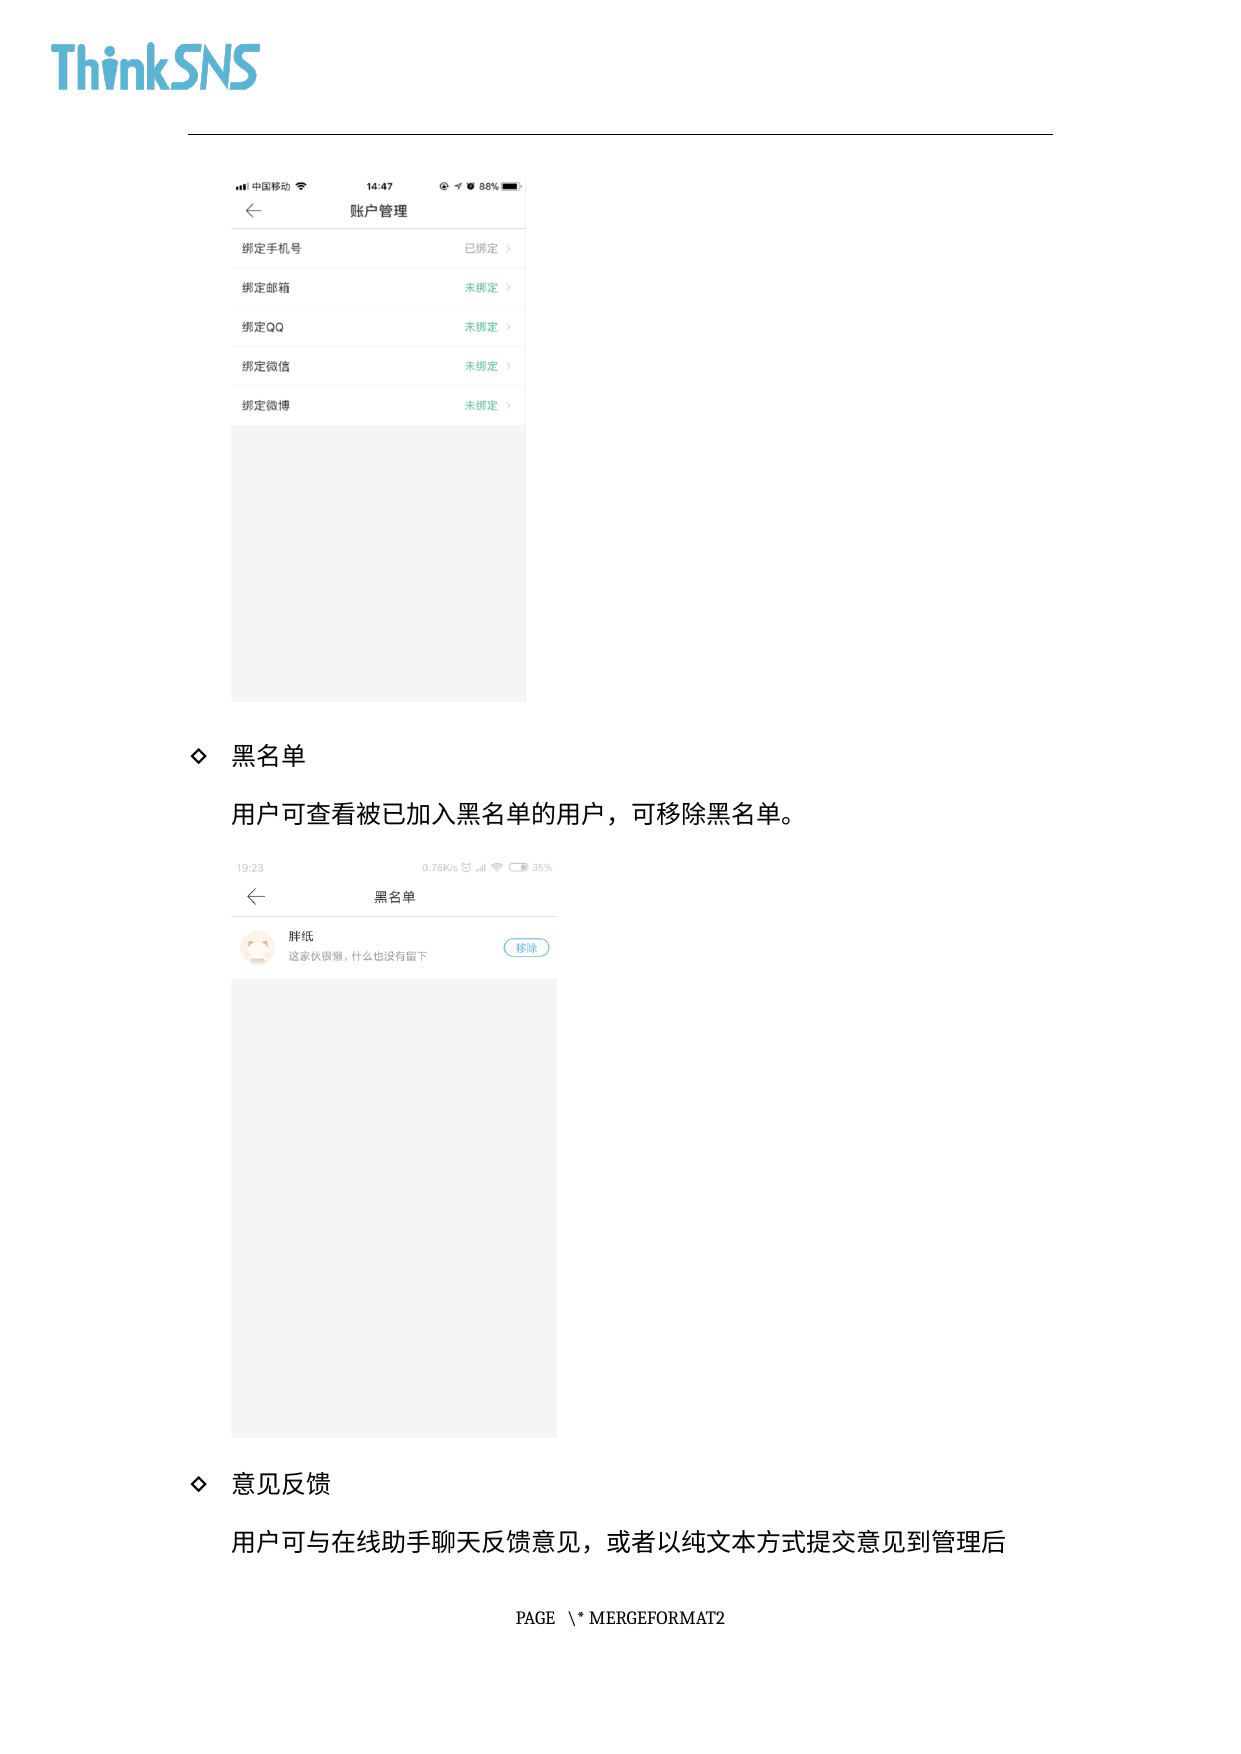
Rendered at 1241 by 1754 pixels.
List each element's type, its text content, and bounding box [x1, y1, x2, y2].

picture [231, 858, 558, 1438]
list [187, 1521, 1053, 1560]
list 意见反馈 [187, 1463, 1053, 1502]
picture [231, 178, 526, 702]
picture [43, 40, 269, 94]
list 用户可查看被已加入黑名单的用户，可移除黑名单。 [187, 793, 1053, 832]
list 黑名单 [187, 735, 1053, 775]
